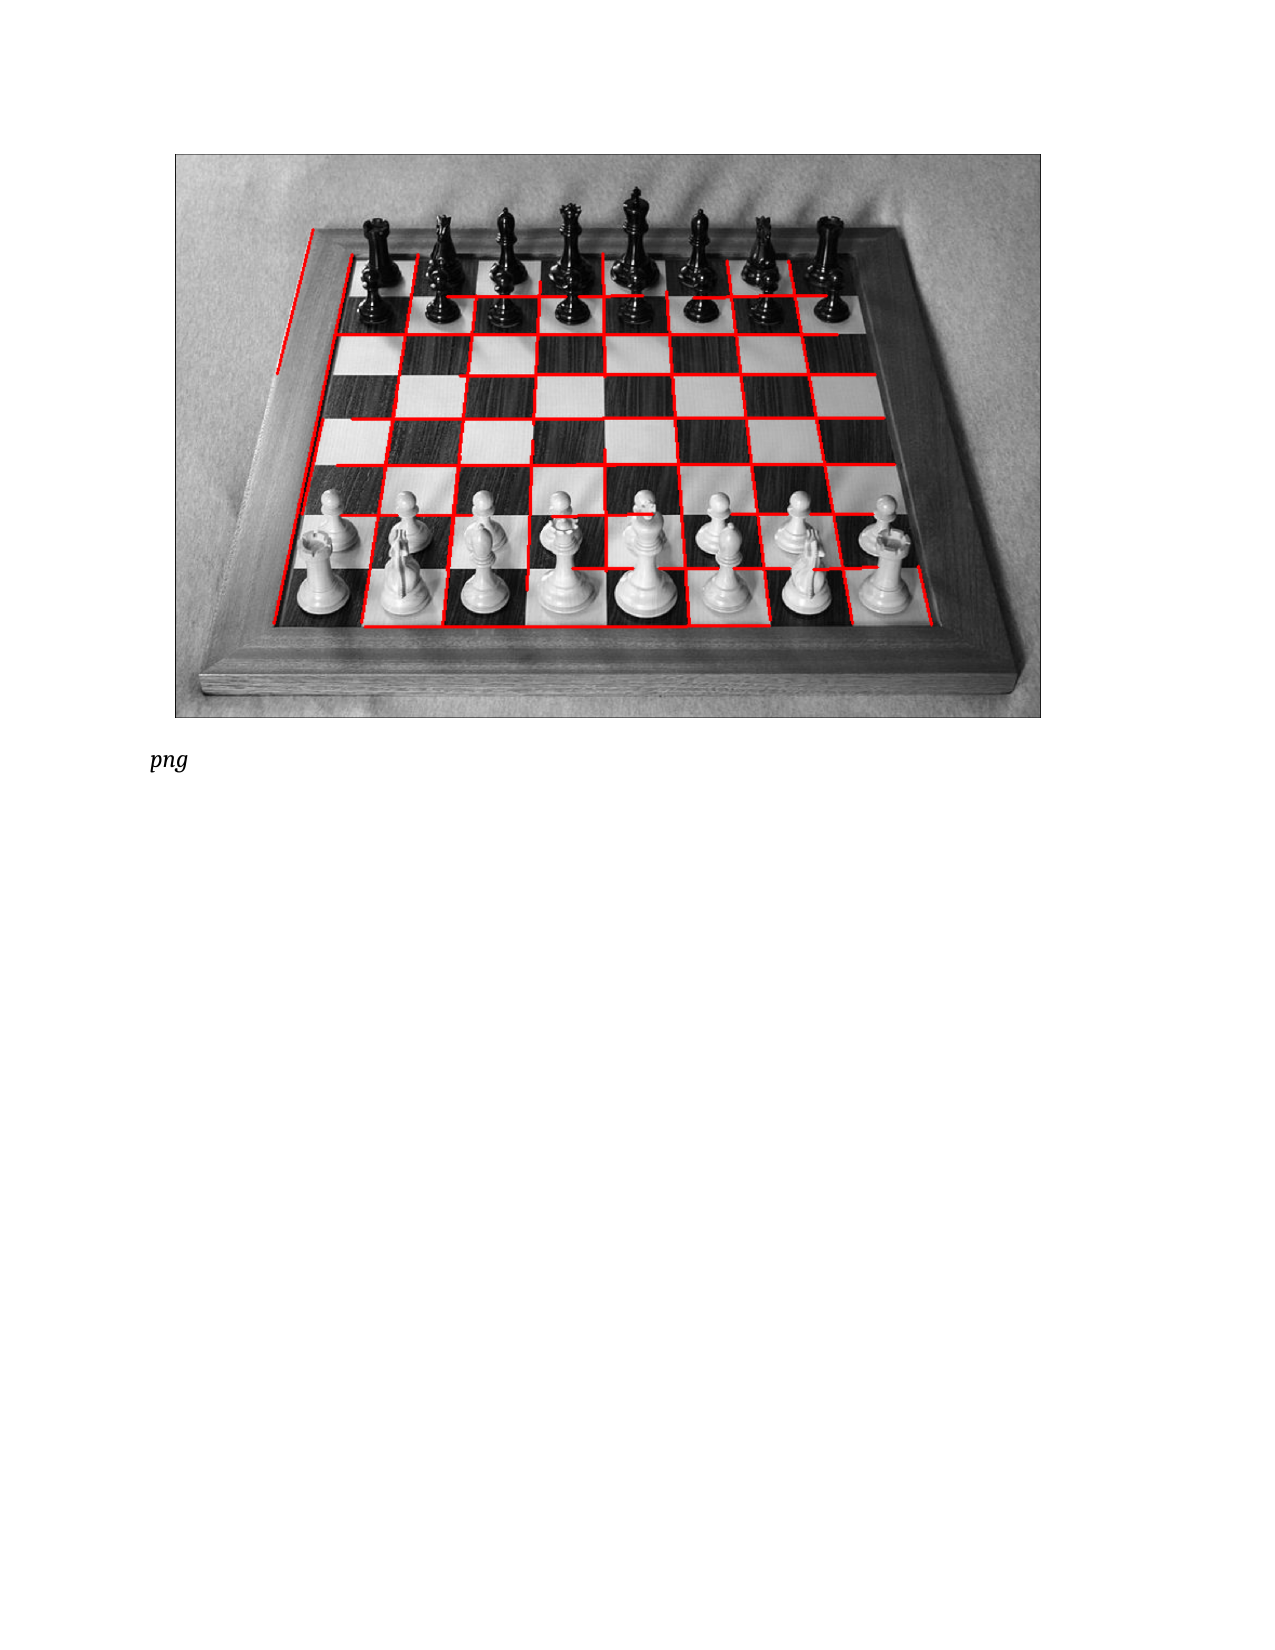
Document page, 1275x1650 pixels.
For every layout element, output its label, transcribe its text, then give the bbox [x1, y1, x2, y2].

text png [150, 745, 1125, 774]
picture [168, 150, 1044, 724]
